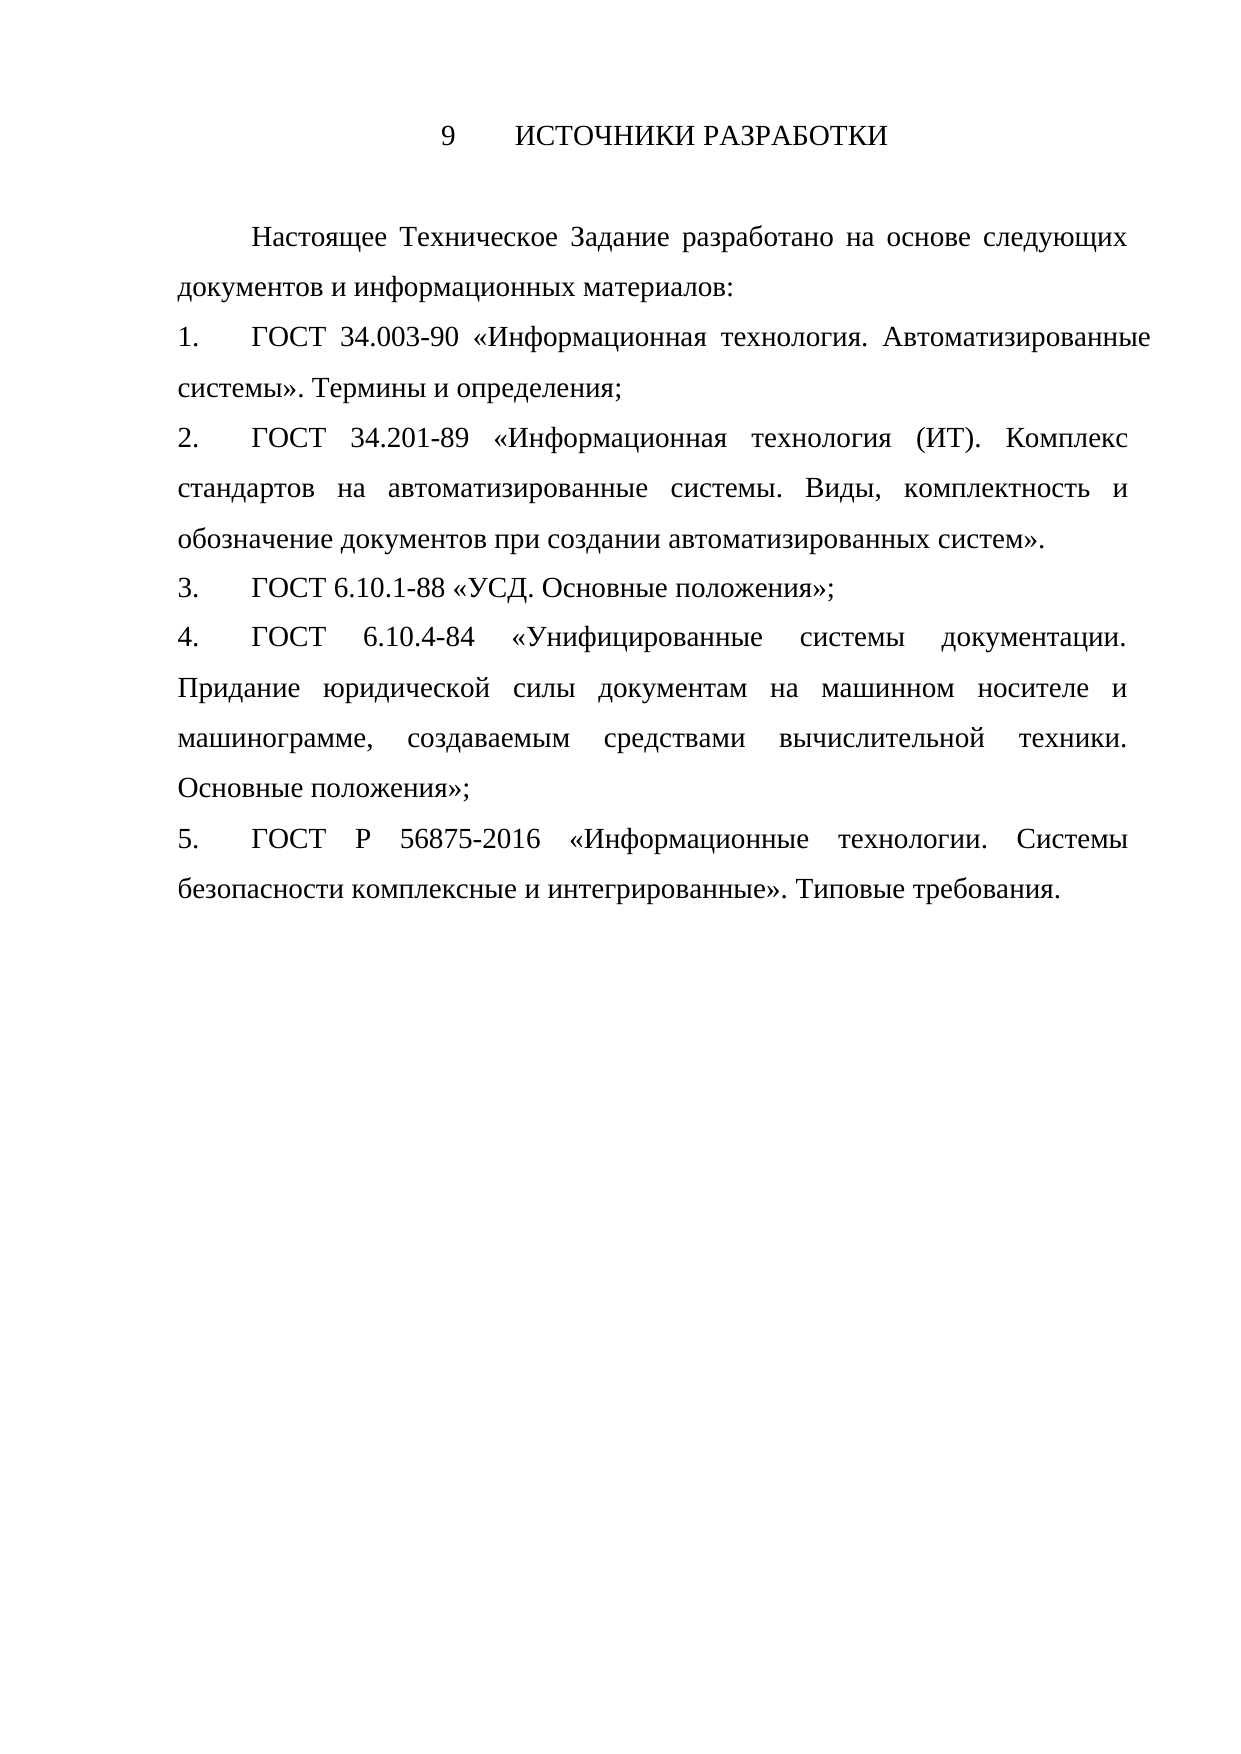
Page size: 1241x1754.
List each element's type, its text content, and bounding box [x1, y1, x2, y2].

text Настоящее Техническое Задание разработано на основе следующих документов и информационных материалов: [177, 219, 1128, 303]
list ГОСТ 6.10.4-84 «Унифицированные системы документации. Придание юридической силы документам на машинном носителе и машинограмме, создаваемым средствами вычислительной техники. Основные положения»; [177, 619, 1127, 804]
list ГОСТ 34.201-89 «Информационная технология (ИТ). Комплекс стандартов на автоматизированные системы. Виды, комплектность и обозначение документов при создании автоматизированных систем». [177, 420, 1128, 554]
list ГОСТ Р 56875-2016 «Информационные технологии. Системы безопасности комплексные и интегрированные». Типовые требования. [177, 821, 1128, 905]
list ГОСТ 6.10.1-88 «УСД. Основные положения»; [177, 571, 1152, 604]
list ГОСТ 34.003-90 «Информационная технология. Автоматизированные системы». Термины и определения; [177, 319, 1152, 403]
text 9 ИСТОЧНИКИ РАЗРАБОТКИ [177, 118, 1152, 152]
